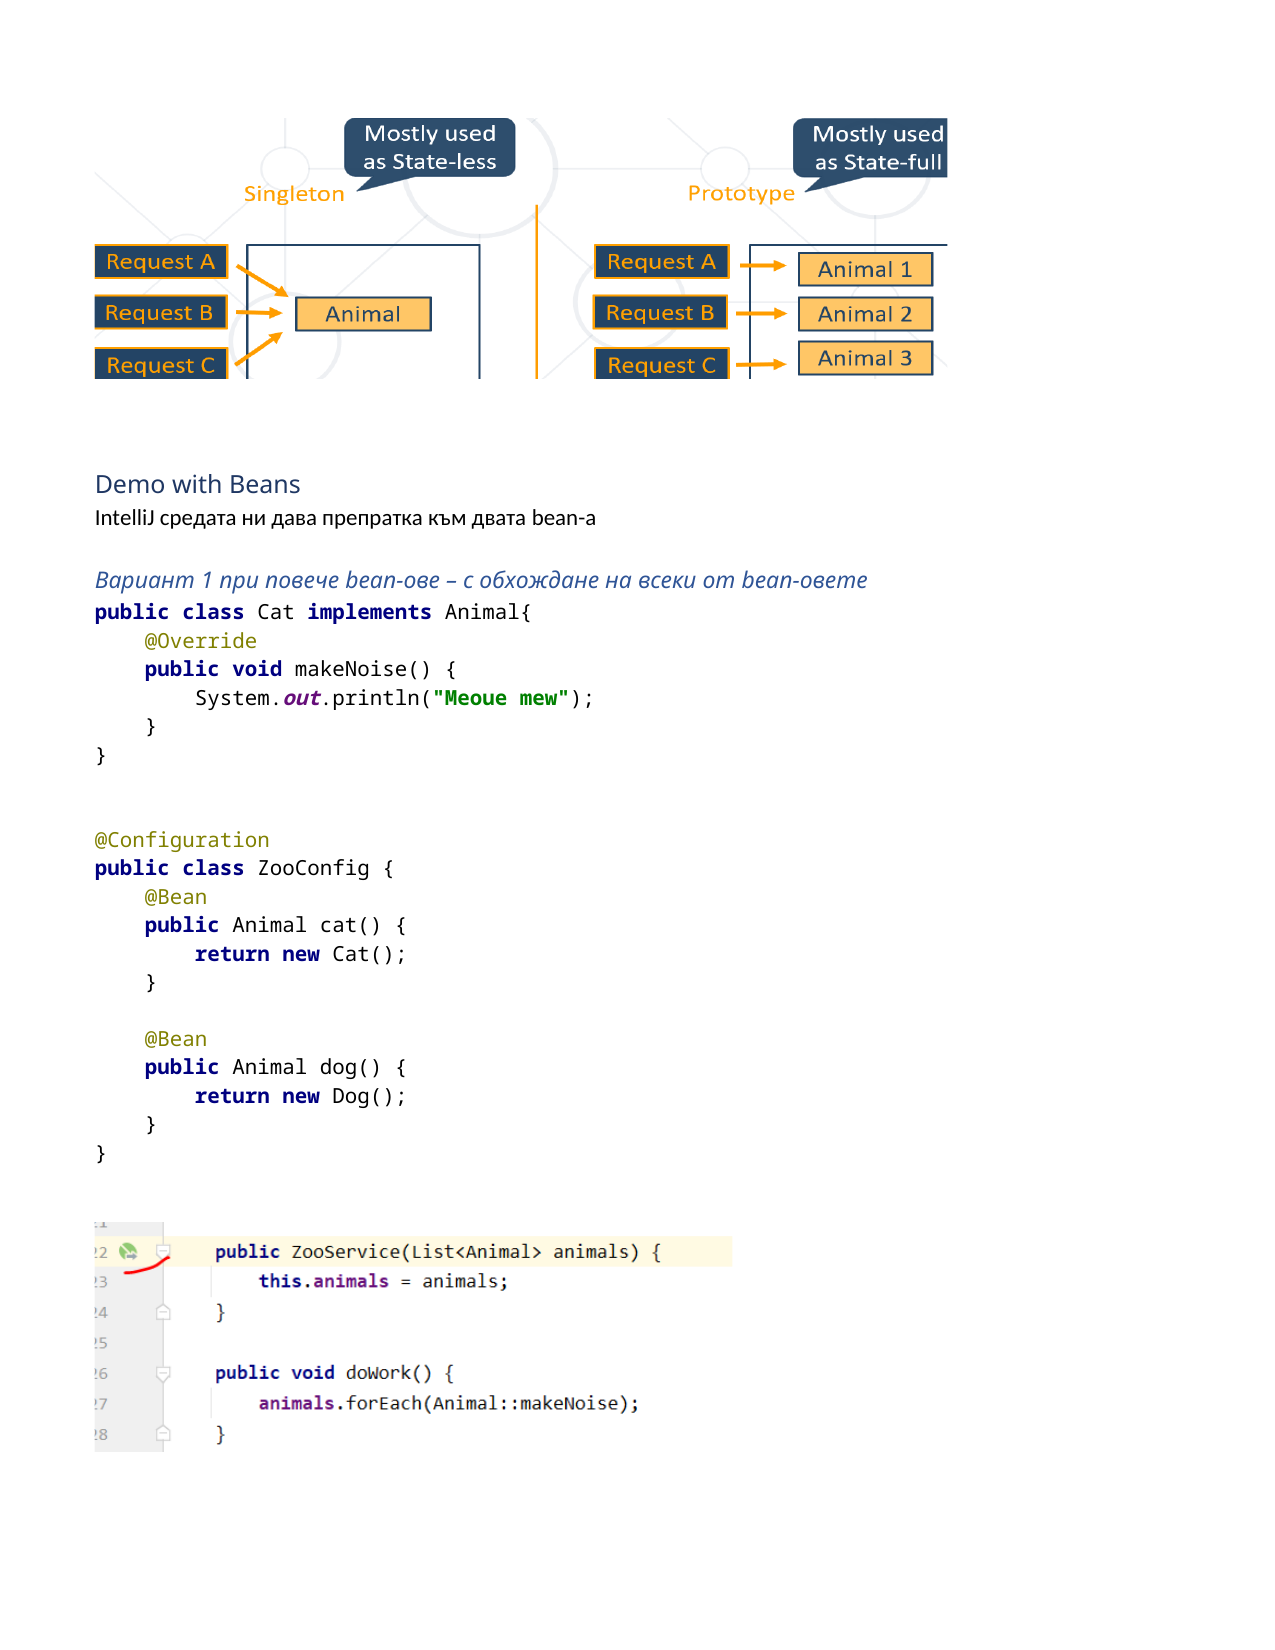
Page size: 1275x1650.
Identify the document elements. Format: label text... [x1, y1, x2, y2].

text @Configuration public class ZooConfig { @Bean public Animal cat() { return new Cat(); } @Bean public Animal dog() { return new Dog(); } [94, 825, 1198, 1138]
text IntelliJ средата ни дава препратка към двата bean-a [94, 503, 1198, 532]
picture [94, 118, 948, 379]
picture [94, 1222, 733, 1452]
text public class Cat implements Animal{ @Override public void makeNoise() { System.out.println("Meoue mew"); } } [94, 597, 1198, 768]
text } [94, 1138, 1198, 1166]
subtitle Вариант 1 при повече bean-ове – с обхождане на всеки от bean-овете [94, 564, 1198, 595]
subtitle Demo with Beans [94, 467, 1198, 501]
